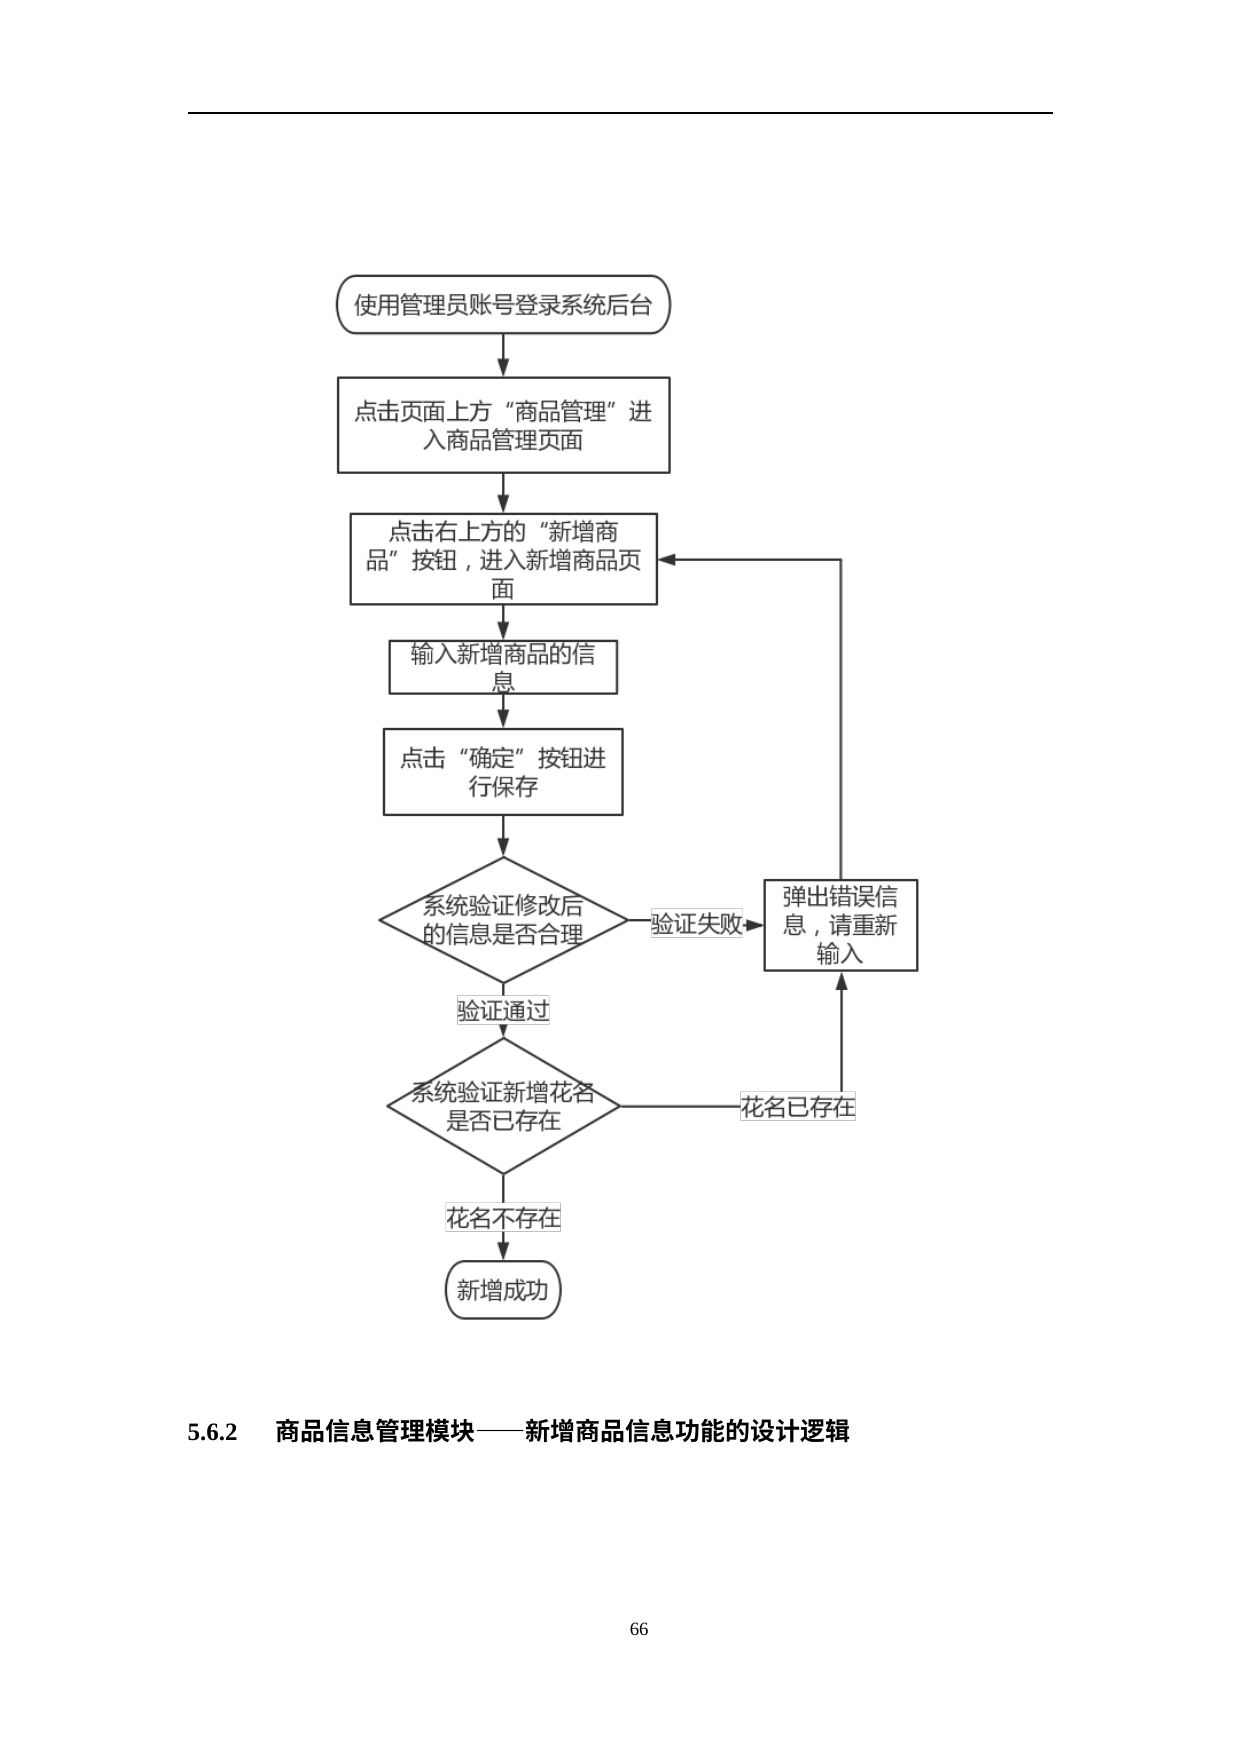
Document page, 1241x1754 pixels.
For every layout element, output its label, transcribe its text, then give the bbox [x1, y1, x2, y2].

picture [282, 221, 954, 1354]
